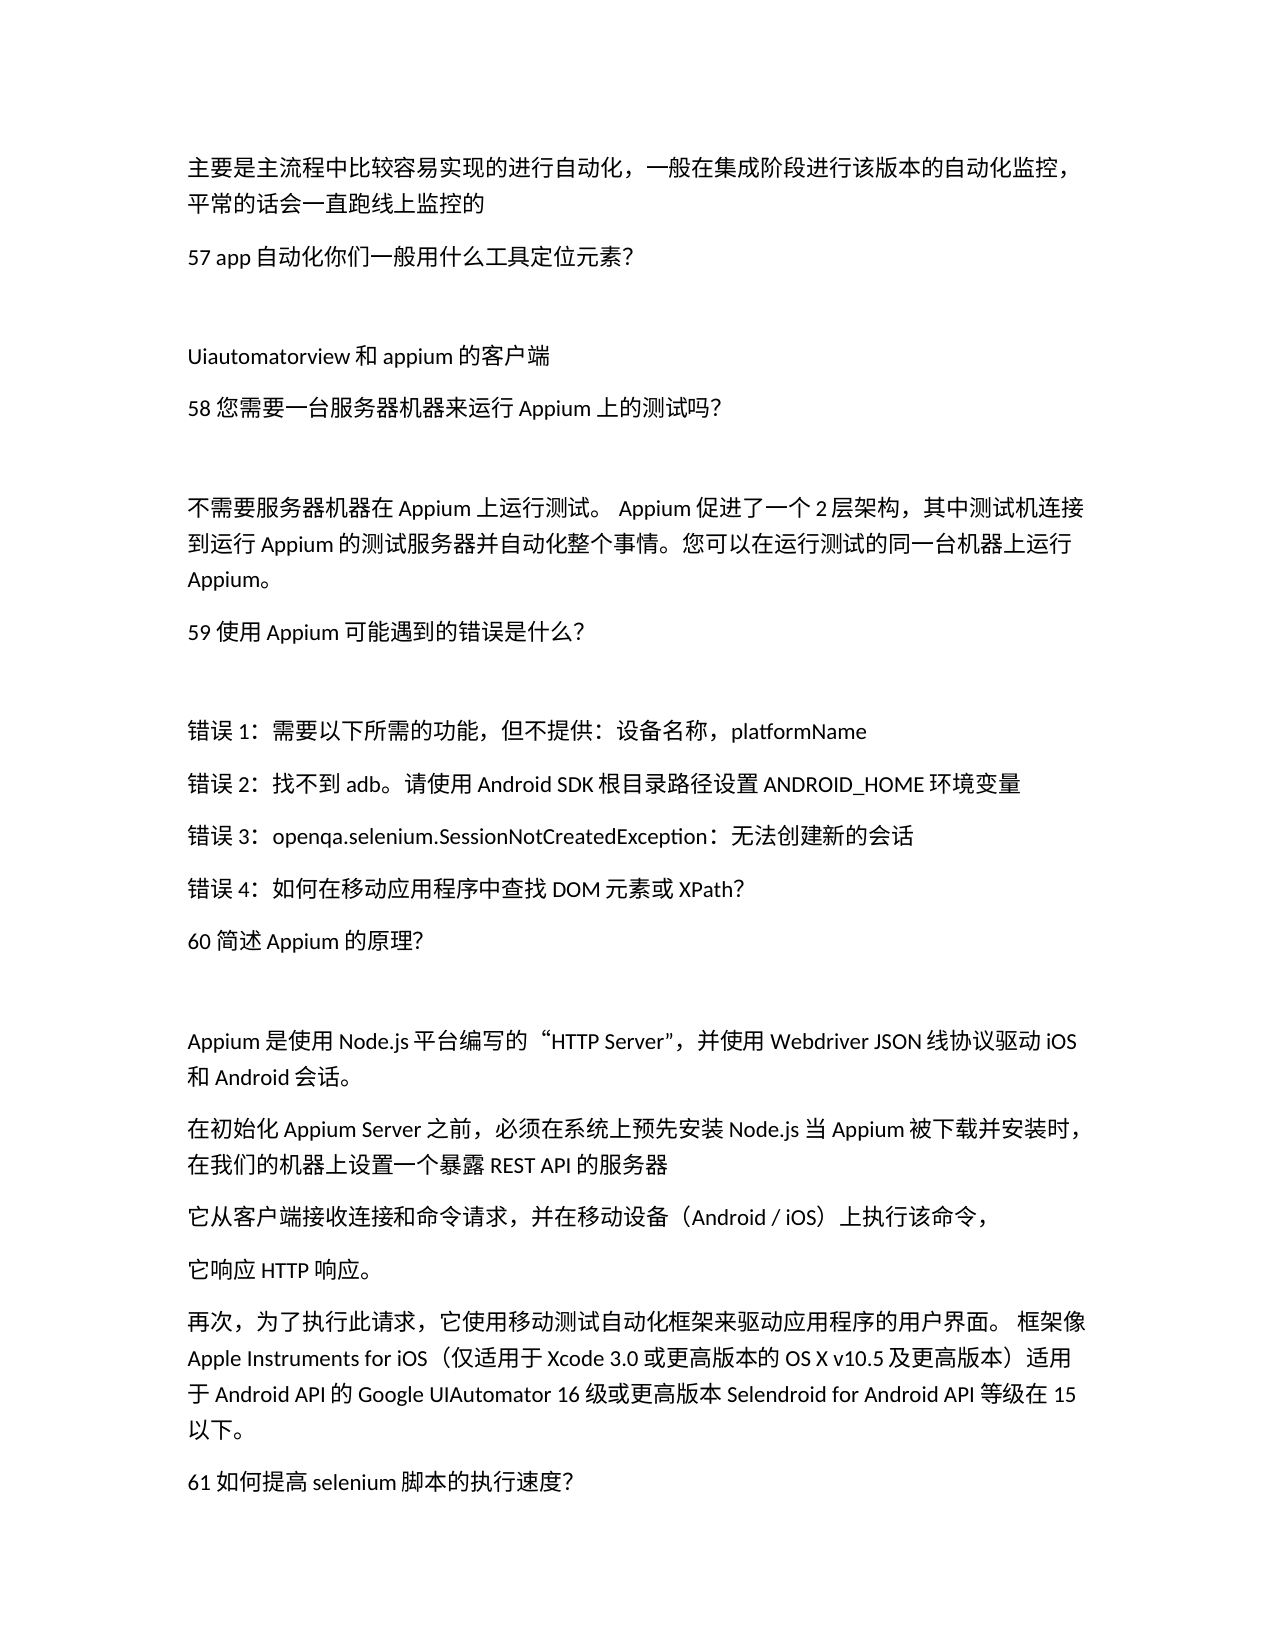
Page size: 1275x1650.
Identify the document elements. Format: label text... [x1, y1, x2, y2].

text 59 使用Appium可能遇到的错误是什么？ [187, 614, 1087, 647]
text 它从客户端接收连接和命令请求，并在移动设备（Android / iOS）上执行该命令， [187, 1199, 1087, 1232]
text 错误1：需要以下所需的功能，但不提供：设备名称，platformName [187, 713, 1087, 746]
text 57 app自动化你们一般用什么工具定位元素？ [187, 238, 1087, 272]
text 60 简述Appium的原理？ [187, 923, 1087, 956]
text Appium是使用Node.js平台编写的“HTTP Server”，并使用Webdriver JSON线协议驱动iOS和Android会话。 [187, 1022, 1087, 1092]
text 61 如何提高selenium脚本的执行速度？ [187, 1464, 1087, 1497]
text 错误3：openqa.selenium.SessionNotCreatedException：无法创建新的会话 [187, 818, 1087, 851]
text 不需要服务器机器在Appium上运行测试。 Appium促进了一个2层架构，其中测试机连接到运行Appium的测试服务器并自动化整个事情。您可以在运行测试的同一台机器上运行Appium。 [187, 489, 1087, 594]
text 再次，为了执行此请求，它使用移动测试自动化框架来驱动应用程序的用户界面。 框架像Apple Instruments for iOS（仅适用于Xcode 3.0或更高版本的OS X v10.5及更高版本）适用于Android API的Google UIAutomator 16级或更高版本Selendroid for Android API等级在15以下。 [187, 1304, 1087, 1445]
text 它响应HTTP响应。 [187, 1252, 1087, 1285]
text 在初始化Appium Server之前，必须在系统上预先安装Node.js 当Appium被下载并安装时，在我们的机器上设置一个暴露REST API的服务器 [187, 1111, 1087, 1180]
text Uiautomatorview和appium的客户端 [187, 338, 1087, 371]
text 错误4：如何在移动应用程序中查找DOM元素或XPath？ [187, 871, 1087, 904]
text 主要是主流程中比较容易实现的进行自动化，一般在集成阶段进行该版本的自动化监控，平常的话会一直跑线上监控的 [187, 150, 1087, 219]
text 58 您需要一台服务器机器来运行Appium上的测试吗？ [187, 390, 1087, 423]
text 错误2：找不到adb。请使用Android SDK根目录路径设置ANDROID_HOME环境变量 [187, 766, 1087, 799]
